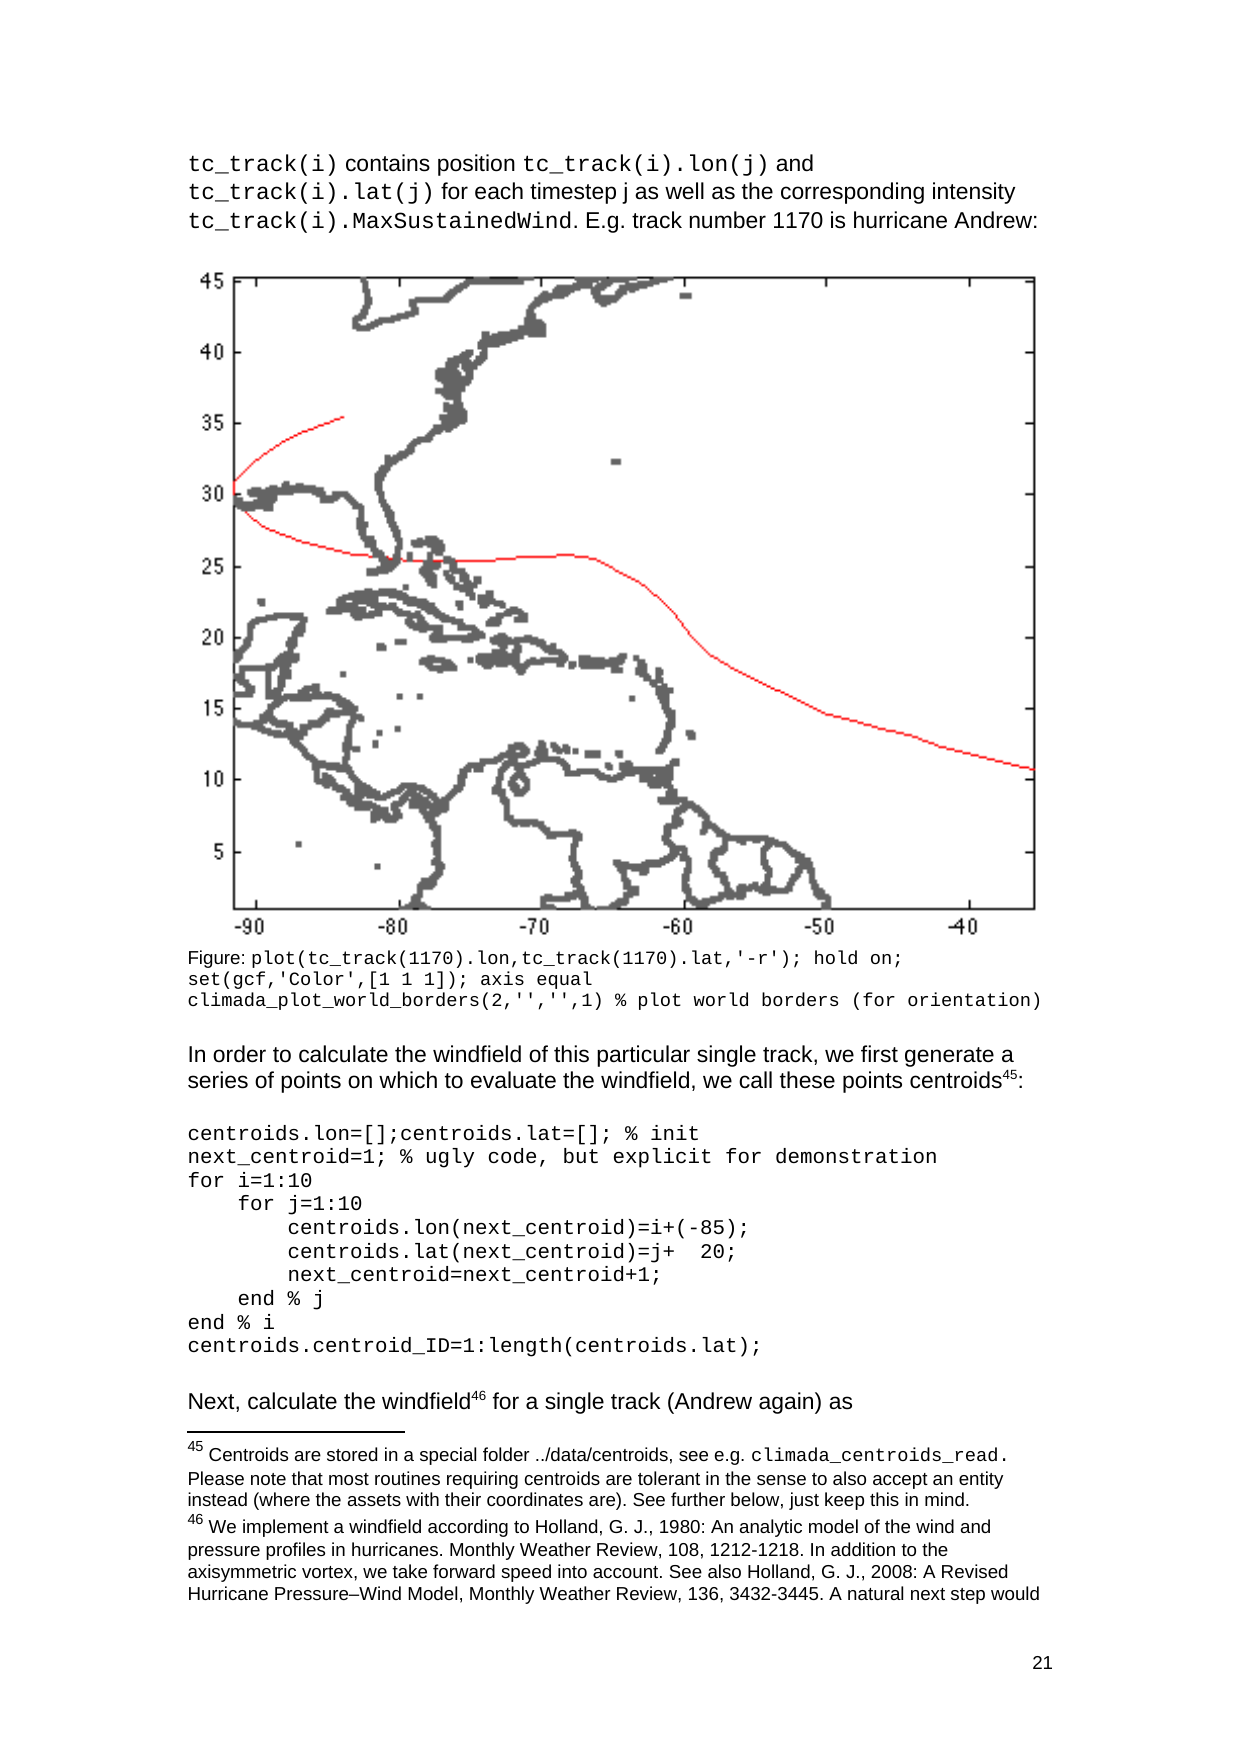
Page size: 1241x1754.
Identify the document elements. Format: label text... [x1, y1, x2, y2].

text next_centroid=1; % ugly code, but explicit for demonstration [187, 1146, 1053, 1170]
text end % j [187, 1288, 1053, 1312]
text In order to calculate the windfield of this particular single track, we first generate a series of points on which to evaluate the windfield, we call these points centroids: [187, 1041, 1053, 1094]
text Next, calculate the windfield for a single track (Andrew again) as [187, 1388, 1053, 1414]
text Figure: plot(tc_track(1170).lon,tc_track(1170).lat,'-r'); hold on; set(gcf,'Color',[1 1 1]); axis equal [187, 947, 1053, 991]
text for i=1:10 [187, 1170, 1053, 1193]
text centroids.lon=[];centroids.lat=[]; % init [187, 1122, 1053, 1146]
text tc_track(i) contains position tc_track(i).lon(j) and tc_track(i).lat(j) for each timestep j as well as the corresponding intensity tc_track(i).MaxSustainedWind. E.g. track number 1170 is hurricane Andrew: [187, 150, 1053, 235]
text centroids.lat(next_centroid)=j+ 20; [187, 1241, 1053, 1264]
text climada_plot_world_borders(2,'','',1) % plot world borders (for orientation) [187, 991, 1053, 1012]
text for j=1:10 [187, 1193, 1053, 1217]
text end % i [187, 1312, 1053, 1335]
picture [187, 263, 1052, 947]
text centroids.centroid_ID=1:length(centroids.lat); [187, 1335, 1053, 1359]
text centroids.lon(next_centroid)=i+(-85); [187, 1217, 1053, 1241]
text next_centroid=next_centroid+1; [187, 1264, 1053, 1288]
